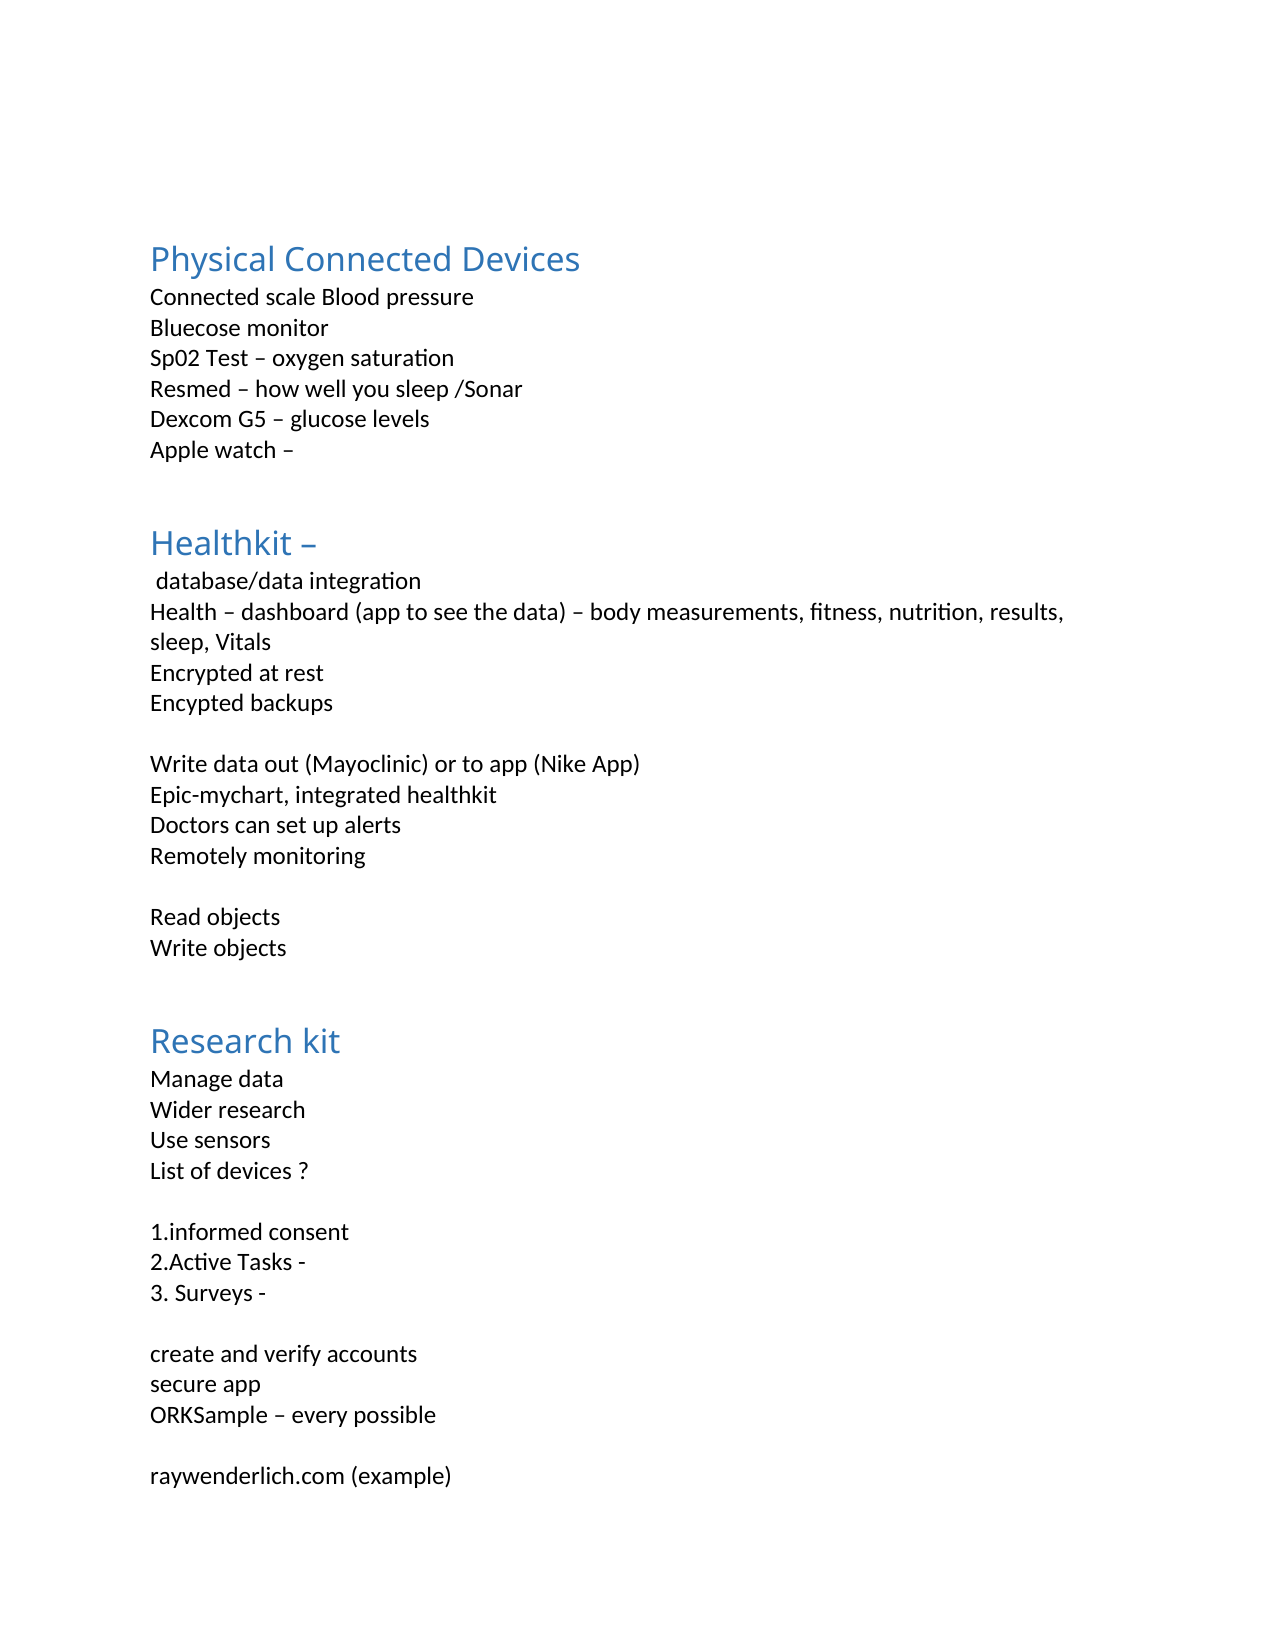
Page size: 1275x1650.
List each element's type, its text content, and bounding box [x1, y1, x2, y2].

text Write objects [150, 932, 1125, 962]
text Encrypted at rest [150, 657, 1125, 688]
text Dexcom G5 – glucose levels [150, 403, 1125, 434]
text create and verify accounts [150, 1338, 1125, 1368]
text List of devices ? [150, 1155, 1125, 1185]
text secure app [150, 1368, 1125, 1399]
text Connected scale Blood pressure [150, 281, 1125, 312]
text Health – dashboard (app to see the data) – body measurements, fitness, nutrition, results, sleep, Vitals [150, 596, 1125, 657]
text Write data out (Mayoclinic) or to app (Nike App) [150, 749, 1125, 779]
text database/data integration [150, 566, 1125, 596]
subtitle Healthkit – [150, 520, 1125, 566]
text 1.informed consent [150, 1216, 1125, 1246]
text Read objects [150, 901, 1125, 932]
text Wider research [150, 1094, 1125, 1124]
text Resmed – how well you sleep /Sonar [150, 373, 1125, 403]
text 2.Active Tasks - [150, 1246, 1125, 1277]
text ORKSample – every possible [150, 1399, 1125, 1429]
text Remotely monitoring [150, 840, 1125, 871]
text Bluecose monitor [150, 312, 1125, 342]
text Encypted backups [150, 688, 1125, 718]
text Doctors can set up alerts [150, 810, 1125, 840]
subtitle Physical Connected Devices [150, 236, 1125, 281]
text 3. Surveys - [150, 1277, 1125, 1307]
text Sp02 Test – oxygen saturation [150, 342, 1125, 373]
text raywenderlich.com (example) [150, 1460, 1125, 1491]
text Apple watch – [150, 434, 1125, 464]
text Use sensors [150, 1124, 1125, 1155]
text Epic-mychart, integrated healthkit [150, 779, 1125, 810]
subtitle Research kit [150, 1018, 1125, 1063]
text Manage data [150, 1063, 1125, 1094]
